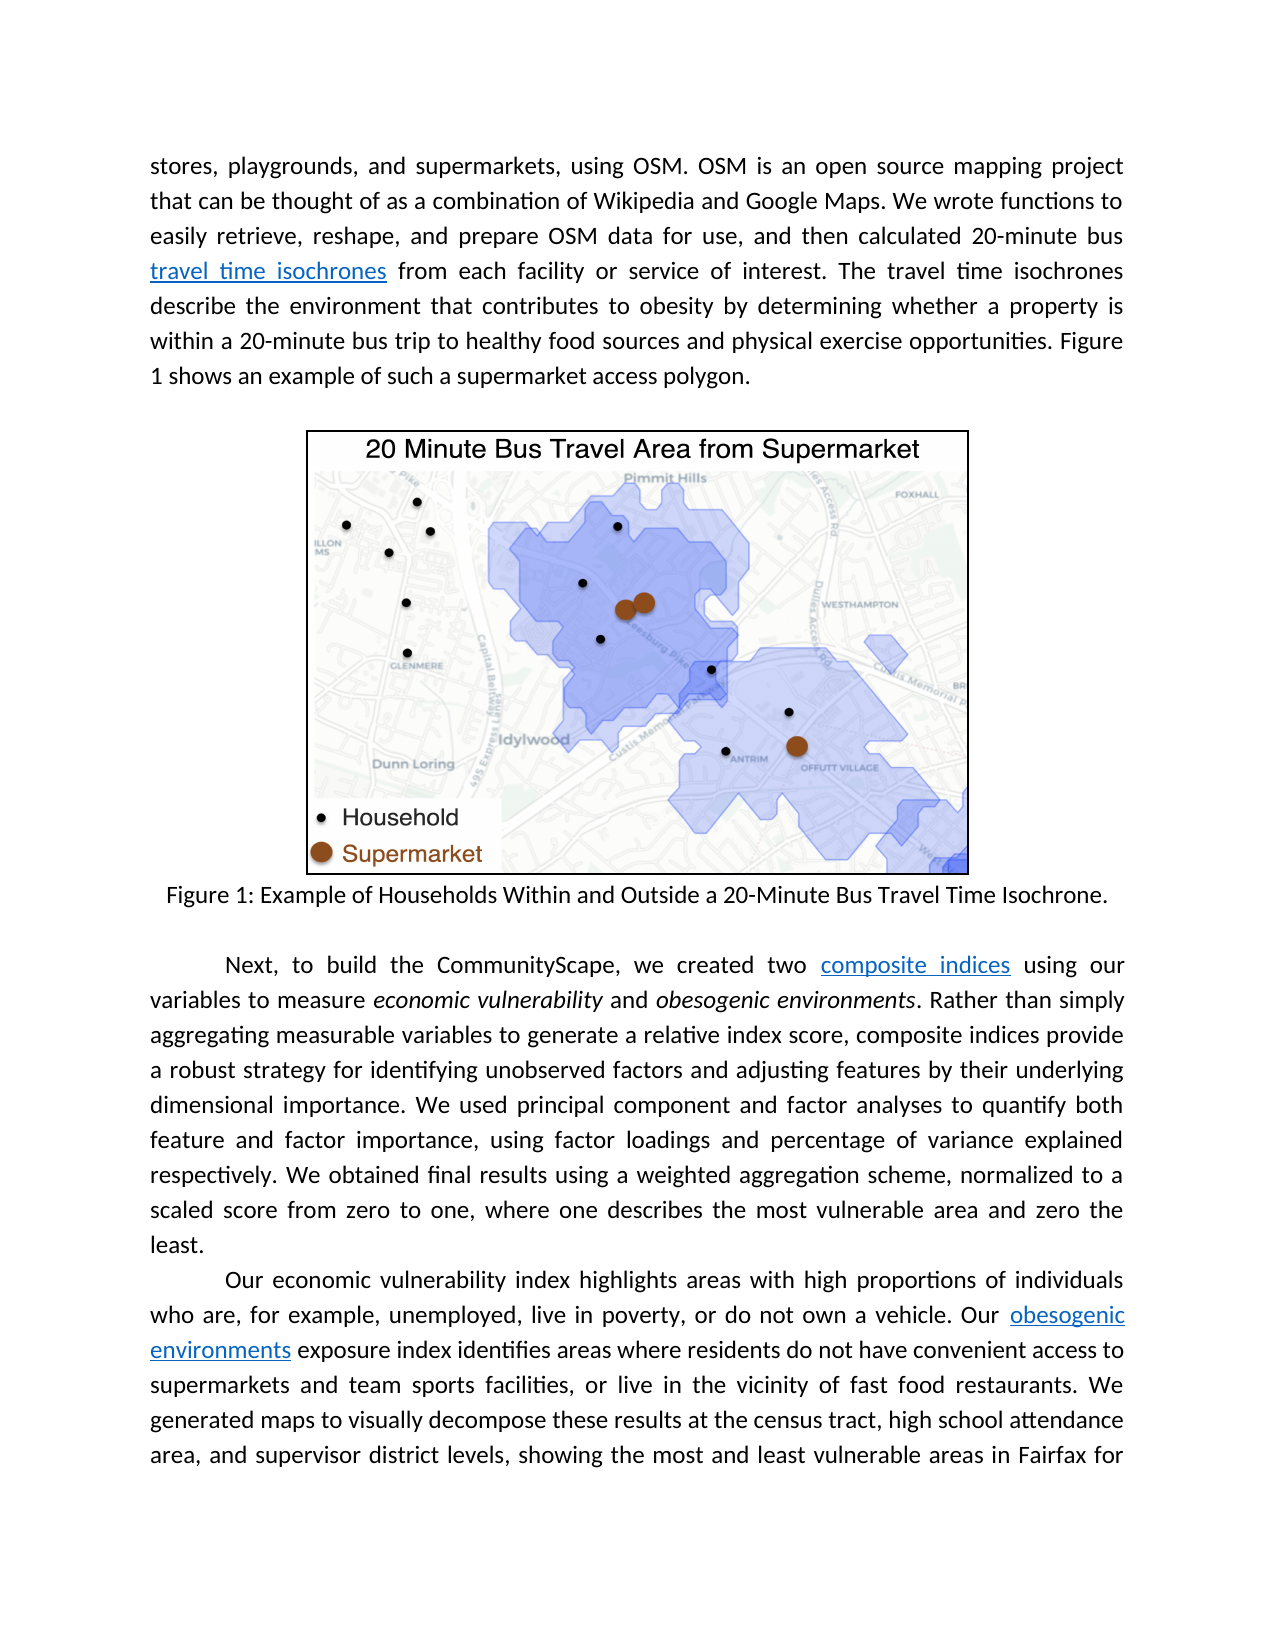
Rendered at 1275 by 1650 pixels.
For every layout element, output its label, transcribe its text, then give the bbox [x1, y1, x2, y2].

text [150, 150, 1125, 391]
text Next, to build the CommunityScape, we created two composite indices using our variables to measure economic vulnerability and obesogenic environments. Rather than simply aggregating measurable variables to generate a relative index score, composite indices provide a robust strategy for identifying unobserved factors and adjusting features by their underlying dimensional importance. We used principal component and factor analyses to quantify both feature and factor importance, using factor loadings and percentage of variance explained respectively. We obtained final results using a weighted aggregation scheme, normalized to a scaled score from zero to one, where one describes the most vulnerable area and zero the least. [150, 949, 1125, 1259]
picture [308, 432, 967, 873]
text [150, 1264, 1125, 1469]
text Figure 1: Example of Households Within and Outside a 20-Minute Bus Travel Time Isochrone. [150, 879, 1125, 909]
